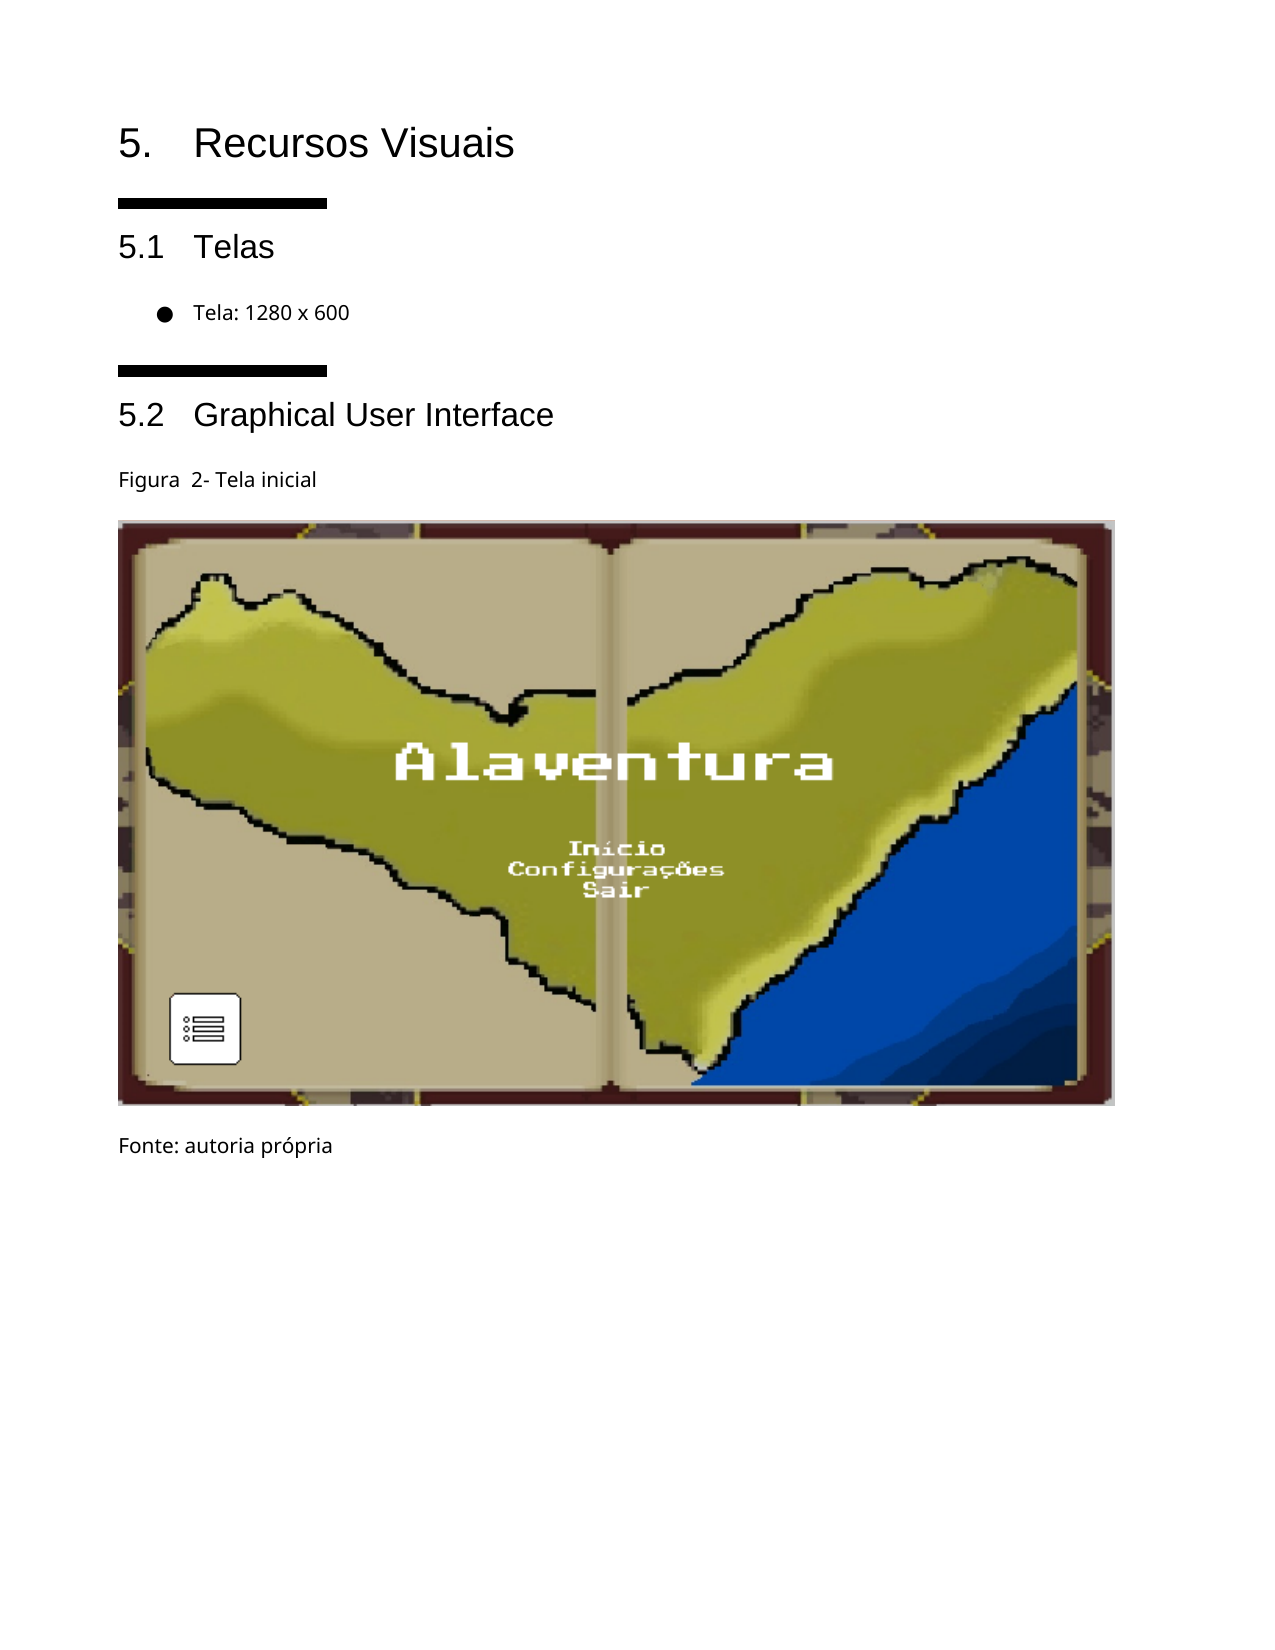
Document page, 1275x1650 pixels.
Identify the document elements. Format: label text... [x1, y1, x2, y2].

list Tela: 1280 x 600 [156, 298, 1152, 326]
subtitle Recursos Visuais [118, 118, 1152, 166]
subtitle Telas [118, 228, 1152, 266]
text Figura 2- Tela inicial [118, 465, 1152, 493]
picture [118, 520, 1115, 1106]
text Fonte: autoria própria [118, 1132, 1152, 1160]
subtitle Graphical User Interface [118, 395, 1152, 433]
